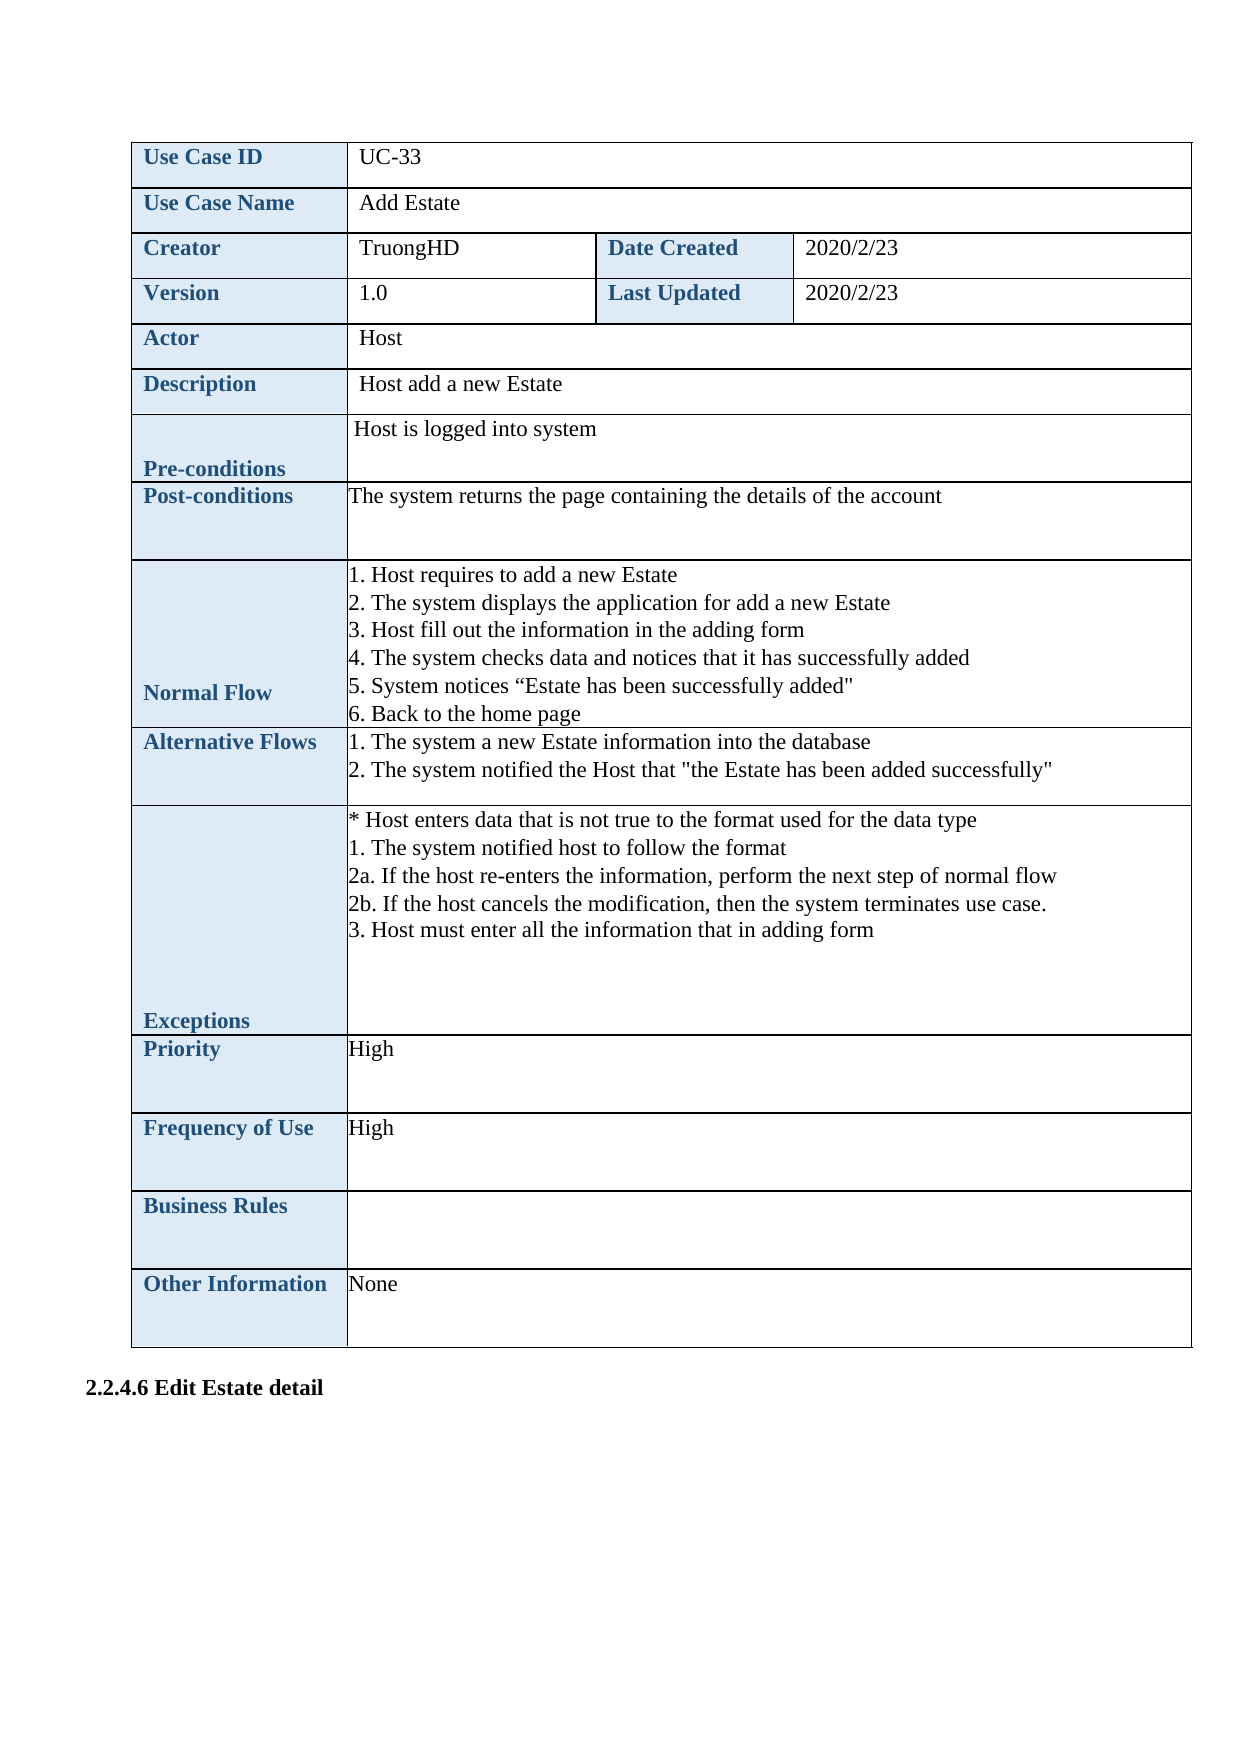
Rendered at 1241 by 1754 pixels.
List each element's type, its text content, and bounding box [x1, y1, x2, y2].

table_cell 1. Host requires to add a new Estate 2. The system displays the application for add a new Estate 3. Host fill out the information in the adding form 4. The system checks data and notices that it has successfully added 5. System notices “Estate has been successfully added" 6. Back to the home page [348, 561, 1191, 727]
table_cell 2020/2/23 [794, 234, 1191, 278]
table_cell Last Updated [597, 279, 793, 323]
table_cell Version [132, 279, 347, 323]
table_cell Business Rules [132, 1192, 347, 1268]
table_header Use Case ID [132, 143, 347, 187]
table_cell 1. The system a new Estate information into the database 2. The system notified the Host that "the Estate has been added successfully" [348, 728, 1191, 805]
table_cell 2020/2/23 [794, 279, 1191, 323]
table_cell High [348, 1114, 1191, 1190]
table_cell The system returns the page containing the details of the account [348, 483, 1191, 559]
table_cell None [348, 1270, 1191, 1346]
table_cell [348, 1192, 1191, 1268]
text 2.2.4.6 Edit Estate detail [85, 1374, 1215, 1401]
table_cell Host add a new Estate [348, 370, 1191, 413]
table_cell Date Created [597, 234, 793, 278]
table_cell Exceptions [132, 806, 347, 1034]
table_cell Actor [132, 325, 347, 368]
table_cell Frequency of Use [132, 1114, 347, 1190]
table_cell Alternative Flows [132, 728, 347, 805]
table_cell Normal Flow [132, 561, 347, 727]
table_cell * Host enters data that is not true to the format used for the data type 1. The system notified host to follow the format 2a. If the host re-enters the information, perform the next step of normal flow 2b. If the host cancels the modification, then the system terminates use case. 3. Host must enter all the information that in adding form [348, 806, 1191, 1034]
table_cell Host [348, 325, 1191, 368]
table_cell Use Case Name [132, 189, 347, 232]
table_cell Creator [132, 234, 347, 278]
table_cell Add Estate [348, 189, 1191, 232]
table_cell Other Information [132, 1270, 347, 1346]
table_cell Post-conditions [132, 483, 347, 559]
table_cell High [348, 1036, 1191, 1112]
table_cell 1.0 [348, 279, 595, 323]
table_cell Priority [132, 1036, 347, 1112]
table_cell TruongHD [348, 234, 595, 278]
table_cell Description [132, 370, 347, 413]
table_cell Host is logged into system [348, 415, 1191, 481]
table_cell Pre-conditions [132, 415, 347, 481]
table_header UC-33 [348, 143, 1191, 187]
